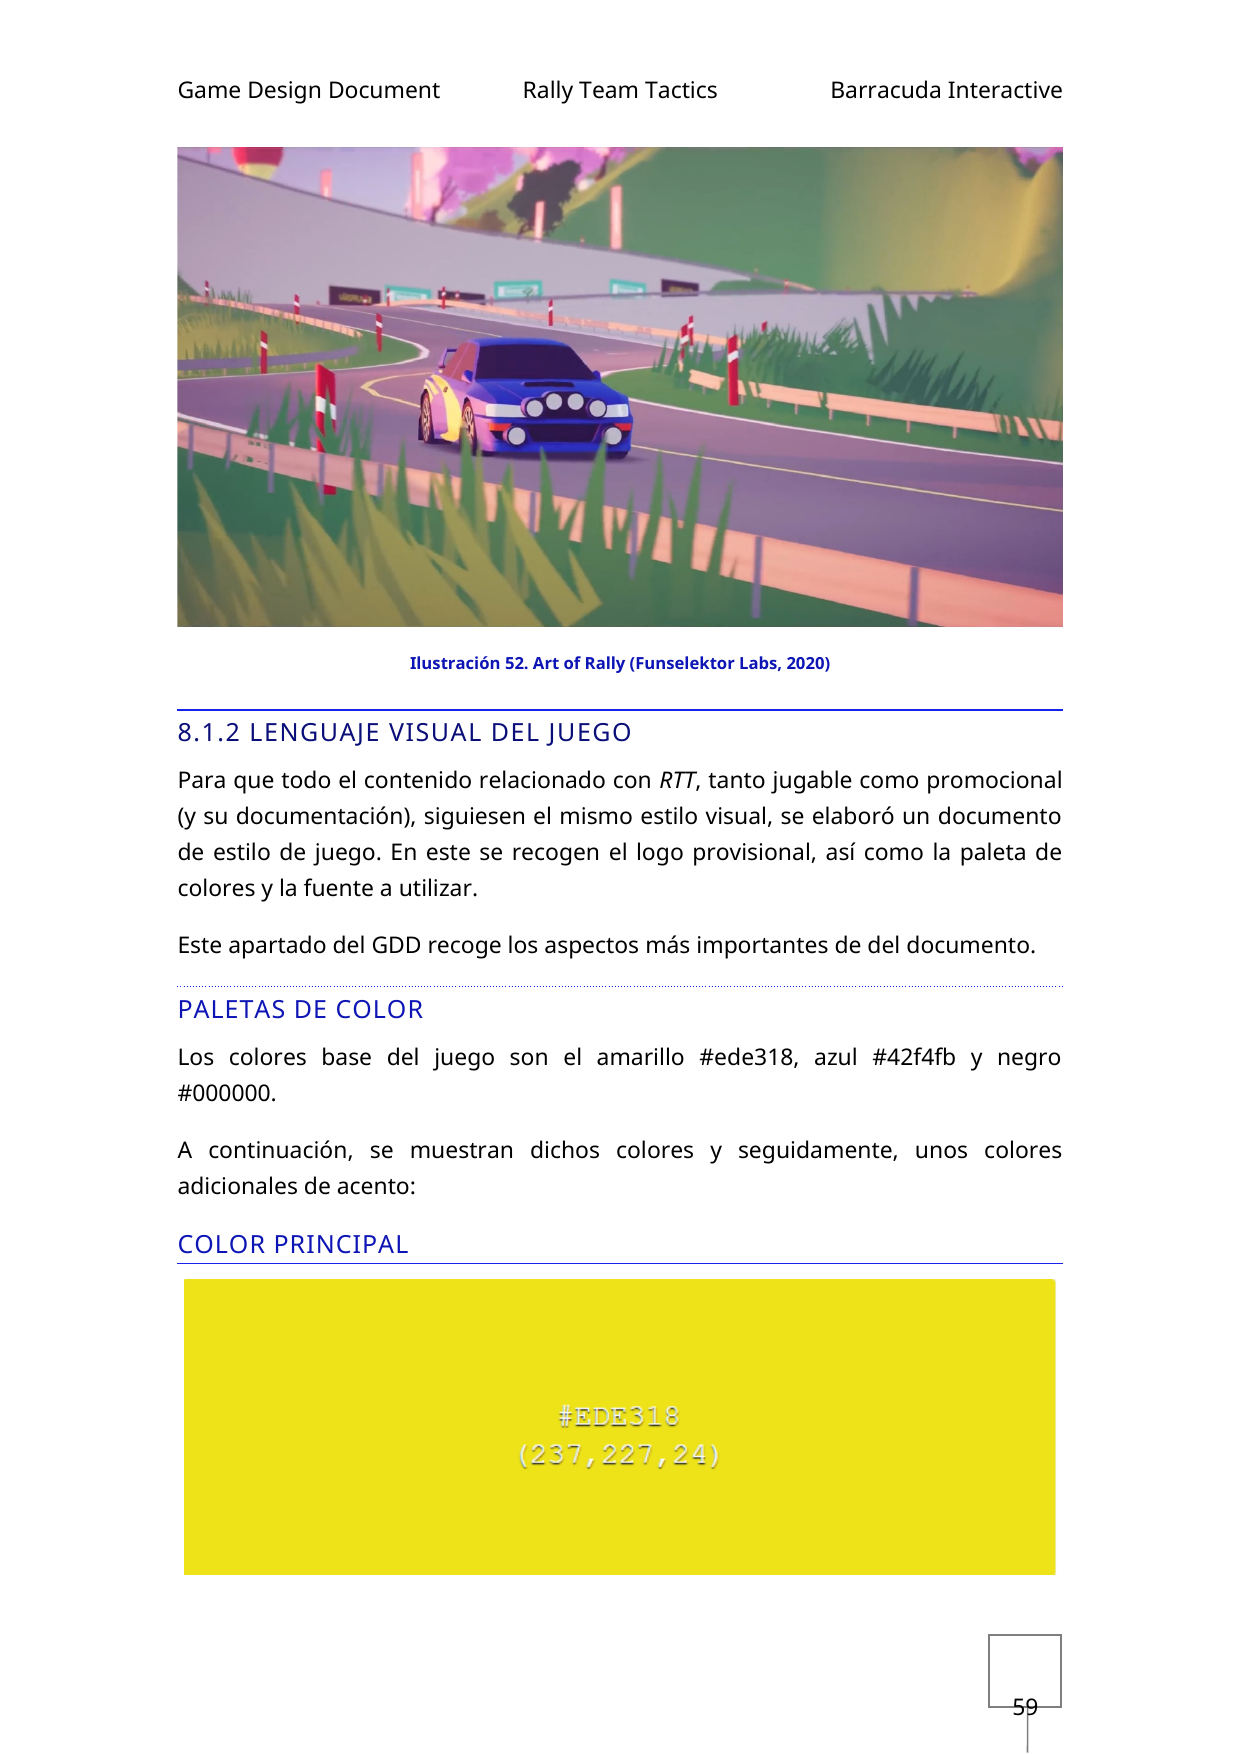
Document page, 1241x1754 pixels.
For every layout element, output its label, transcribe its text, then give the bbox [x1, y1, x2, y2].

picture [177, 147, 1063, 627]
text Ilustración 52. Art of Rally (Funselektor Labs, 2020) [177, 652, 1063, 674]
subtitle Paletas de color [177, 986, 1063, 1026]
text Este apartado del GDD recoge los aspectos más importantes de del documento. [177, 929, 1063, 960]
subtitle 8.1.2 Lenguaje visual del juego [177, 711, 1063, 749]
picture [184, 1279, 1057, 1575]
subtitle Color principal [177, 1226, 1063, 1263]
text Para que todo el contenido relacionado con RTT, tanto jugable como promocional (y su documentación), siguiesen el mismo estilo visual, se elaboró un documento de estilo de juego. En este se recogen el logo provisional, así como la paleta de colores y la fuente a utilizar. [177, 764, 1063, 903]
text A continuación, se muestran dichos colores y seguidamente, unos colores adicionales de acento: [177, 1134, 1063, 1201]
text Los colores base del juego son el amarillo #ede318, azul #42f4fb y negro #000000. [177, 1041, 1063, 1108]
